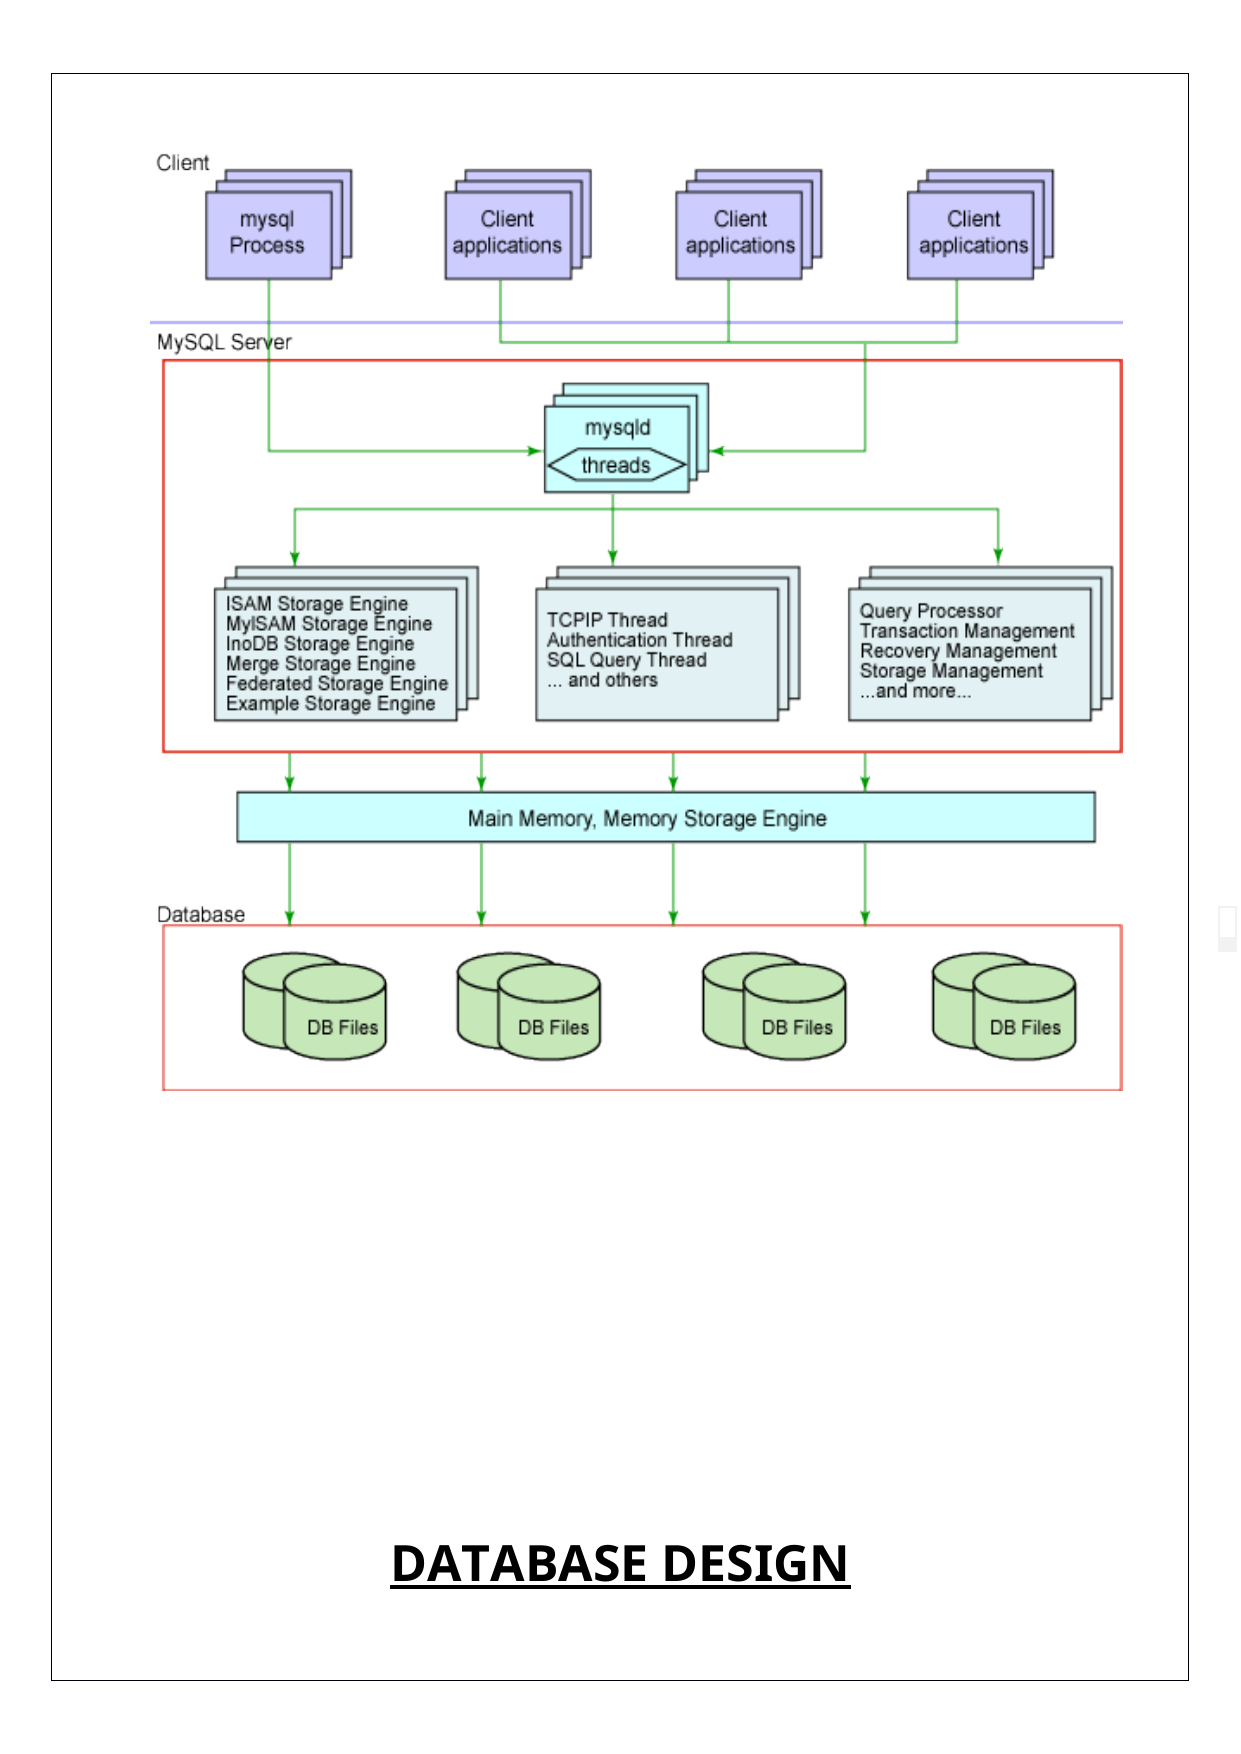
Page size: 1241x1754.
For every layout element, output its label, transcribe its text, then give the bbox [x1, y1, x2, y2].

text DATABASE DESIGN [150, 1528, 1090, 1596]
picture [150, 150, 1123, 1091]
